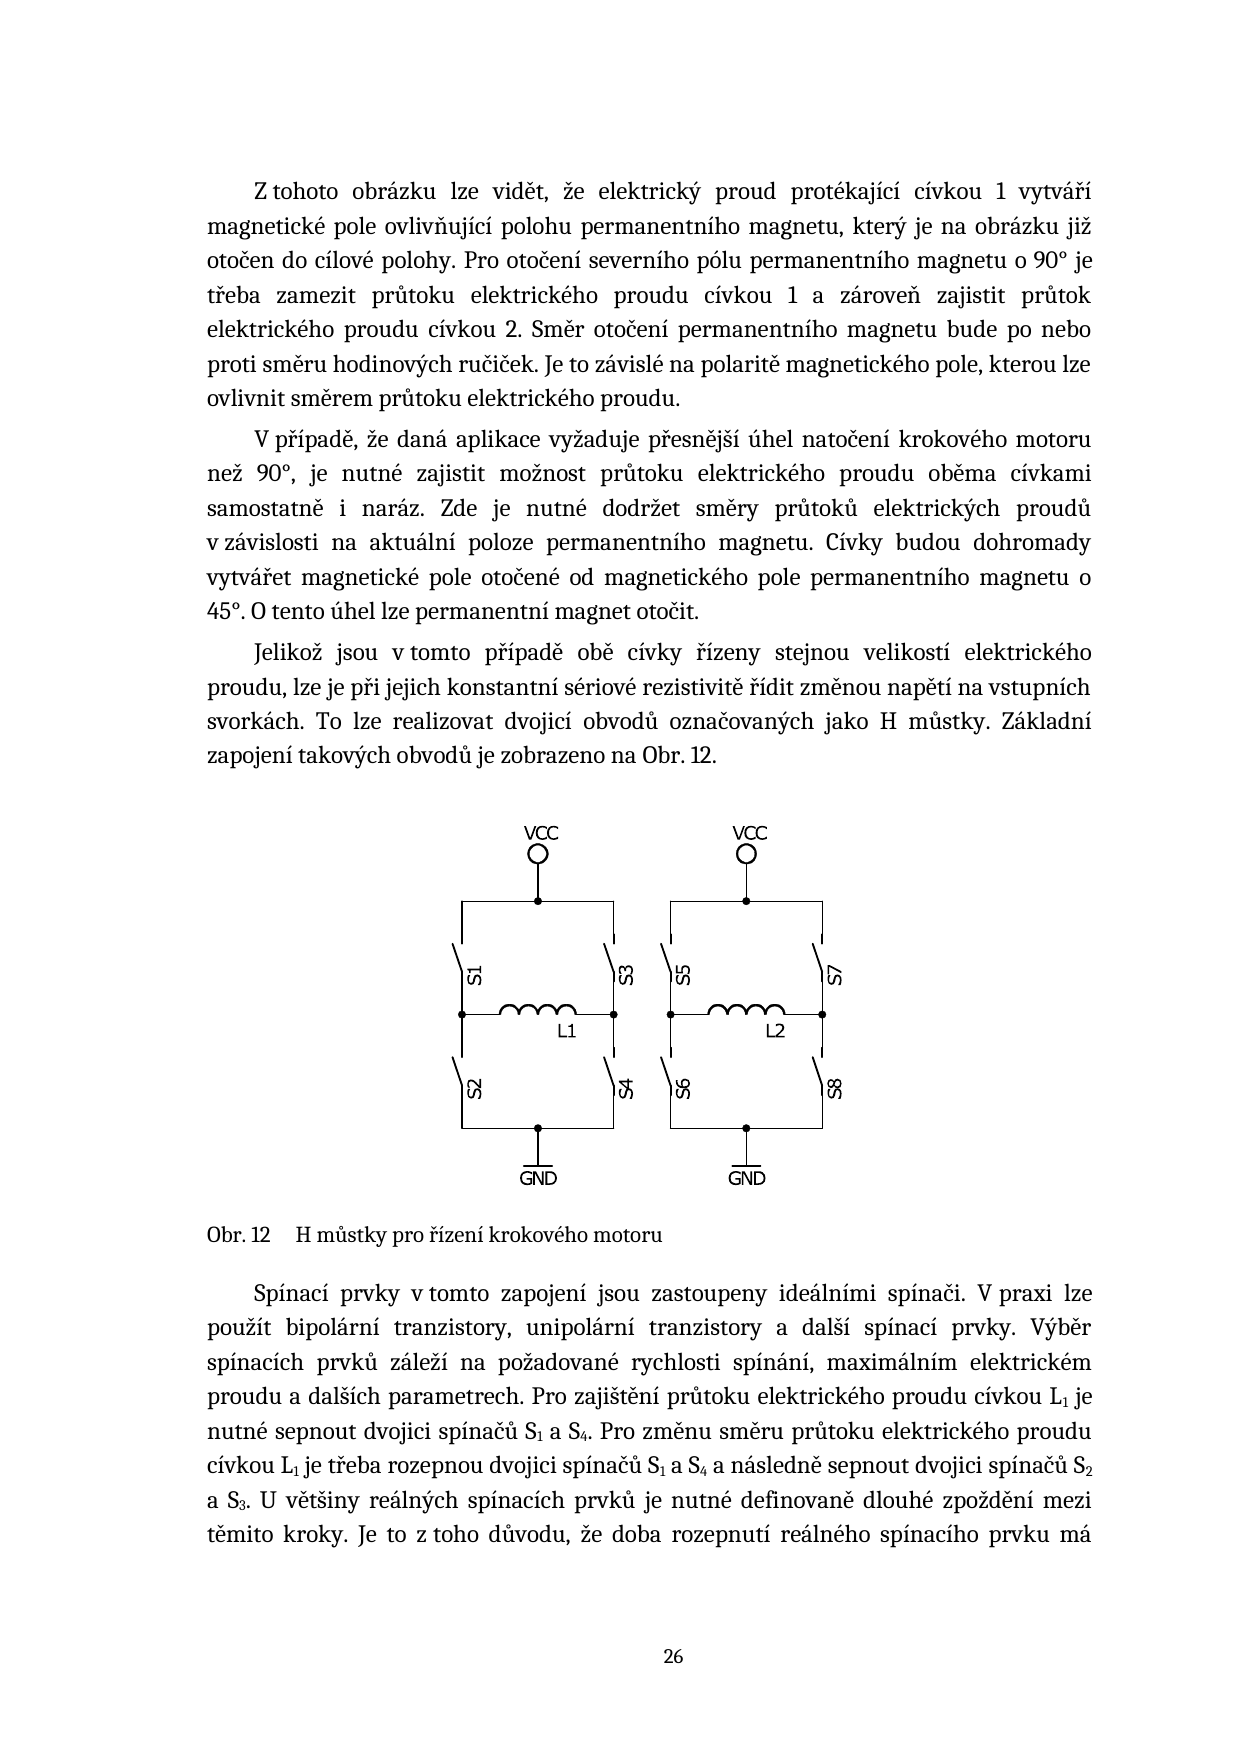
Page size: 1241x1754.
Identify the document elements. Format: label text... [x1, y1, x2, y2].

text Obr. 12 H můstky pro řízení krokového motoru [207, 1222, 1092, 1248]
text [207, 1279, 1092, 1549]
text V případě, že daná aplikace vyžaduje přesnější úhel natočení krokového motoru než 90°, je nutné zajistit možnost průtoku elektrického proudu oběma cívkami samostatně i naráz. Zde je nutné dodržet směry průtoků elektrických proudů v závislosti na aktuální poloze permanentního magnetu. Cívky budou dohromady vytvářet magnetické pole otočené od magnetického pole permanentního magnetu o 45°. O tento úhel lze permanentní magnet otočit. [207, 425, 1092, 626]
text Z tohoto obrázku lze vidět, že elektrický proud protékající cívkou 1 vytváří magnetické pole ovlivňující polohu permanentního magnetu, který je na obrázku již otočen do cílové polohy. Pro otočení severního pólu permanentního magnetu o 90° je třeba zamezit průtoku elektrického proudu cívkou 1 a zároveň zajistit průtok elektrického proudu cívkou 2. Směr otočení permanentního magnetu bude po nebo proti směru hodinových ručiček. Je to závislé na polaritě magnetického pole, kterou lze ovlivnit směrem průtoku elektrického proudu. [207, 177, 1092, 413]
text Jelikož jsou v tomto případě obě cívky řízeny stejnou velikostí elektrického proudu, lze je při jejich konstantní sériové rezistivitě řídit změnou napětí na vstupních svorkách. To lze realizovat dvojicí obvodů označovaných jako H můstky. Základní zapojení takových obvodů je zobrazeno na obr. 12. [207, 638, 1092, 770]
